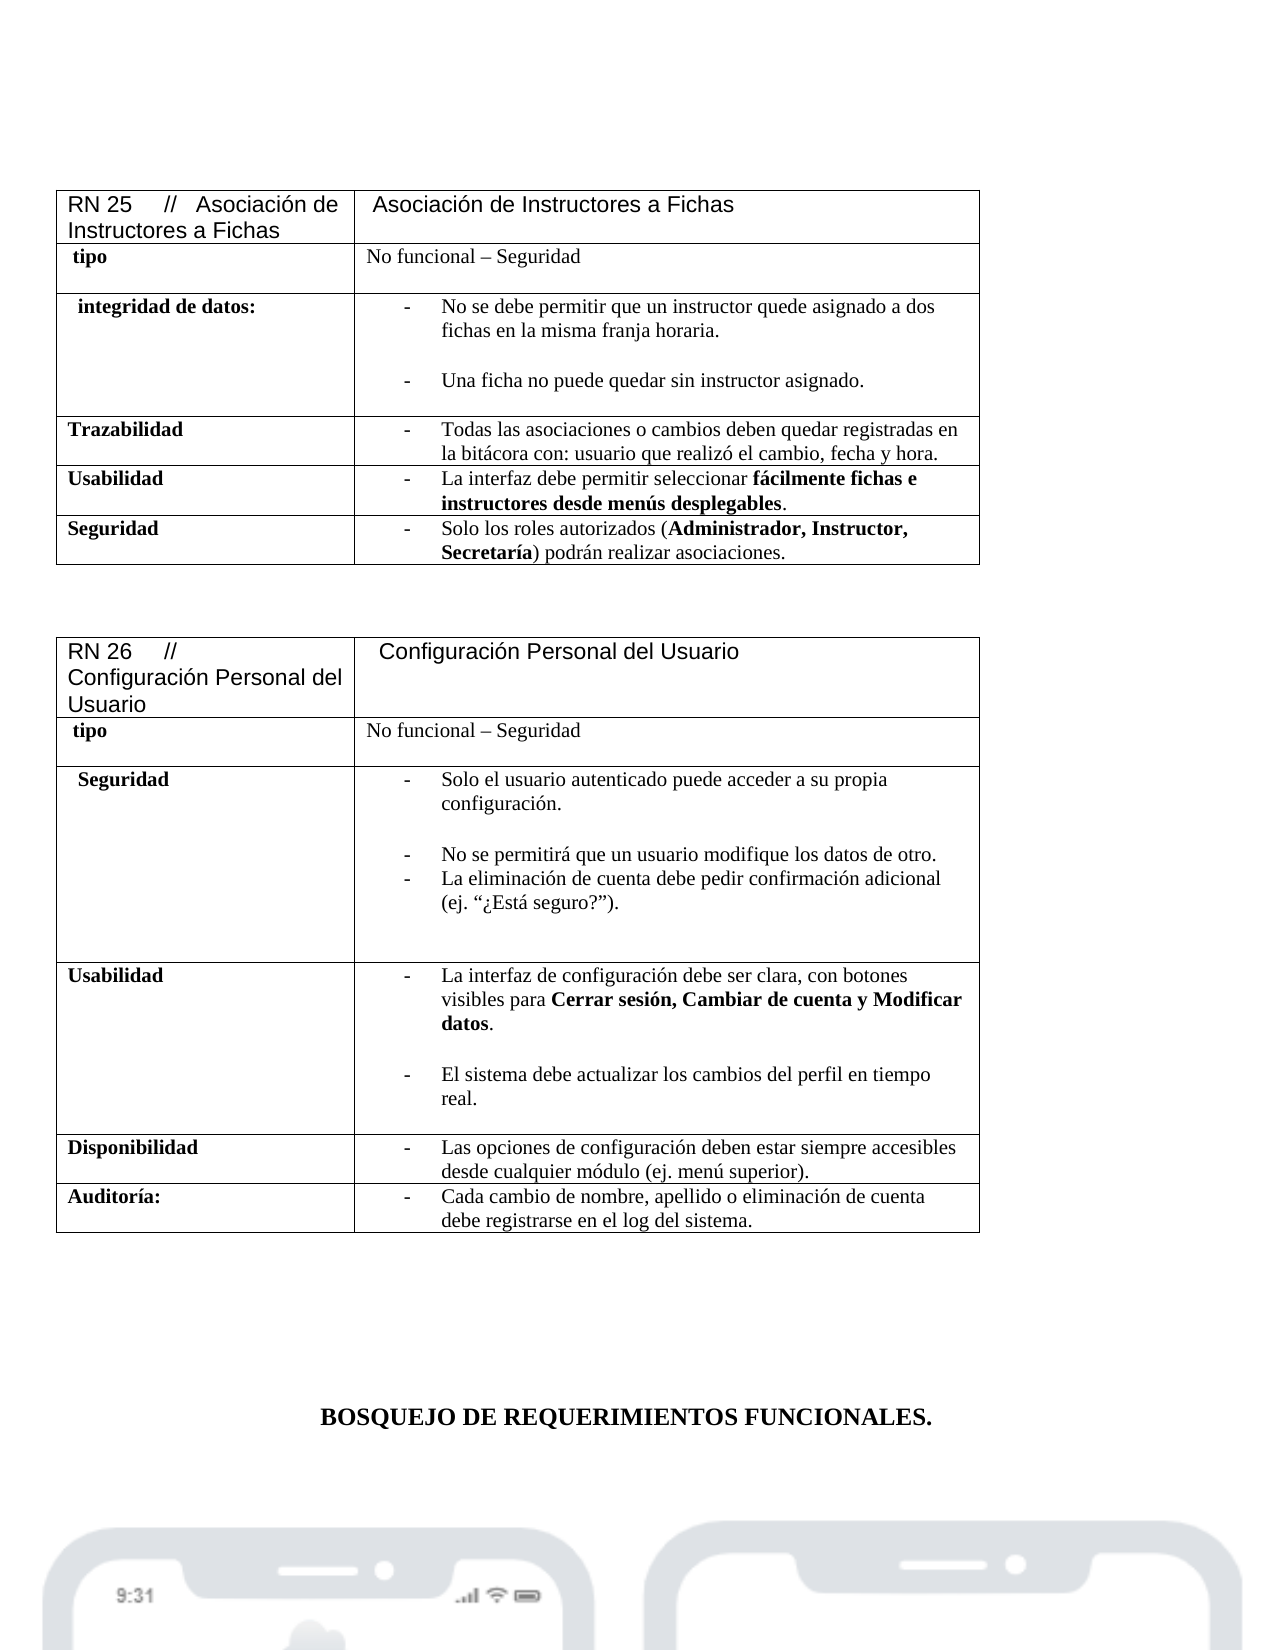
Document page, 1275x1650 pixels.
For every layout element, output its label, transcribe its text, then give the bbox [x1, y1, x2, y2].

picture [18, 1501, 598, 1650]
text BOSQUEJO DE REQUERIMIENTOS FUNCIONALES. [320, 1402, 1260, 1430]
picture [638, 1517, 1245, 1650]
